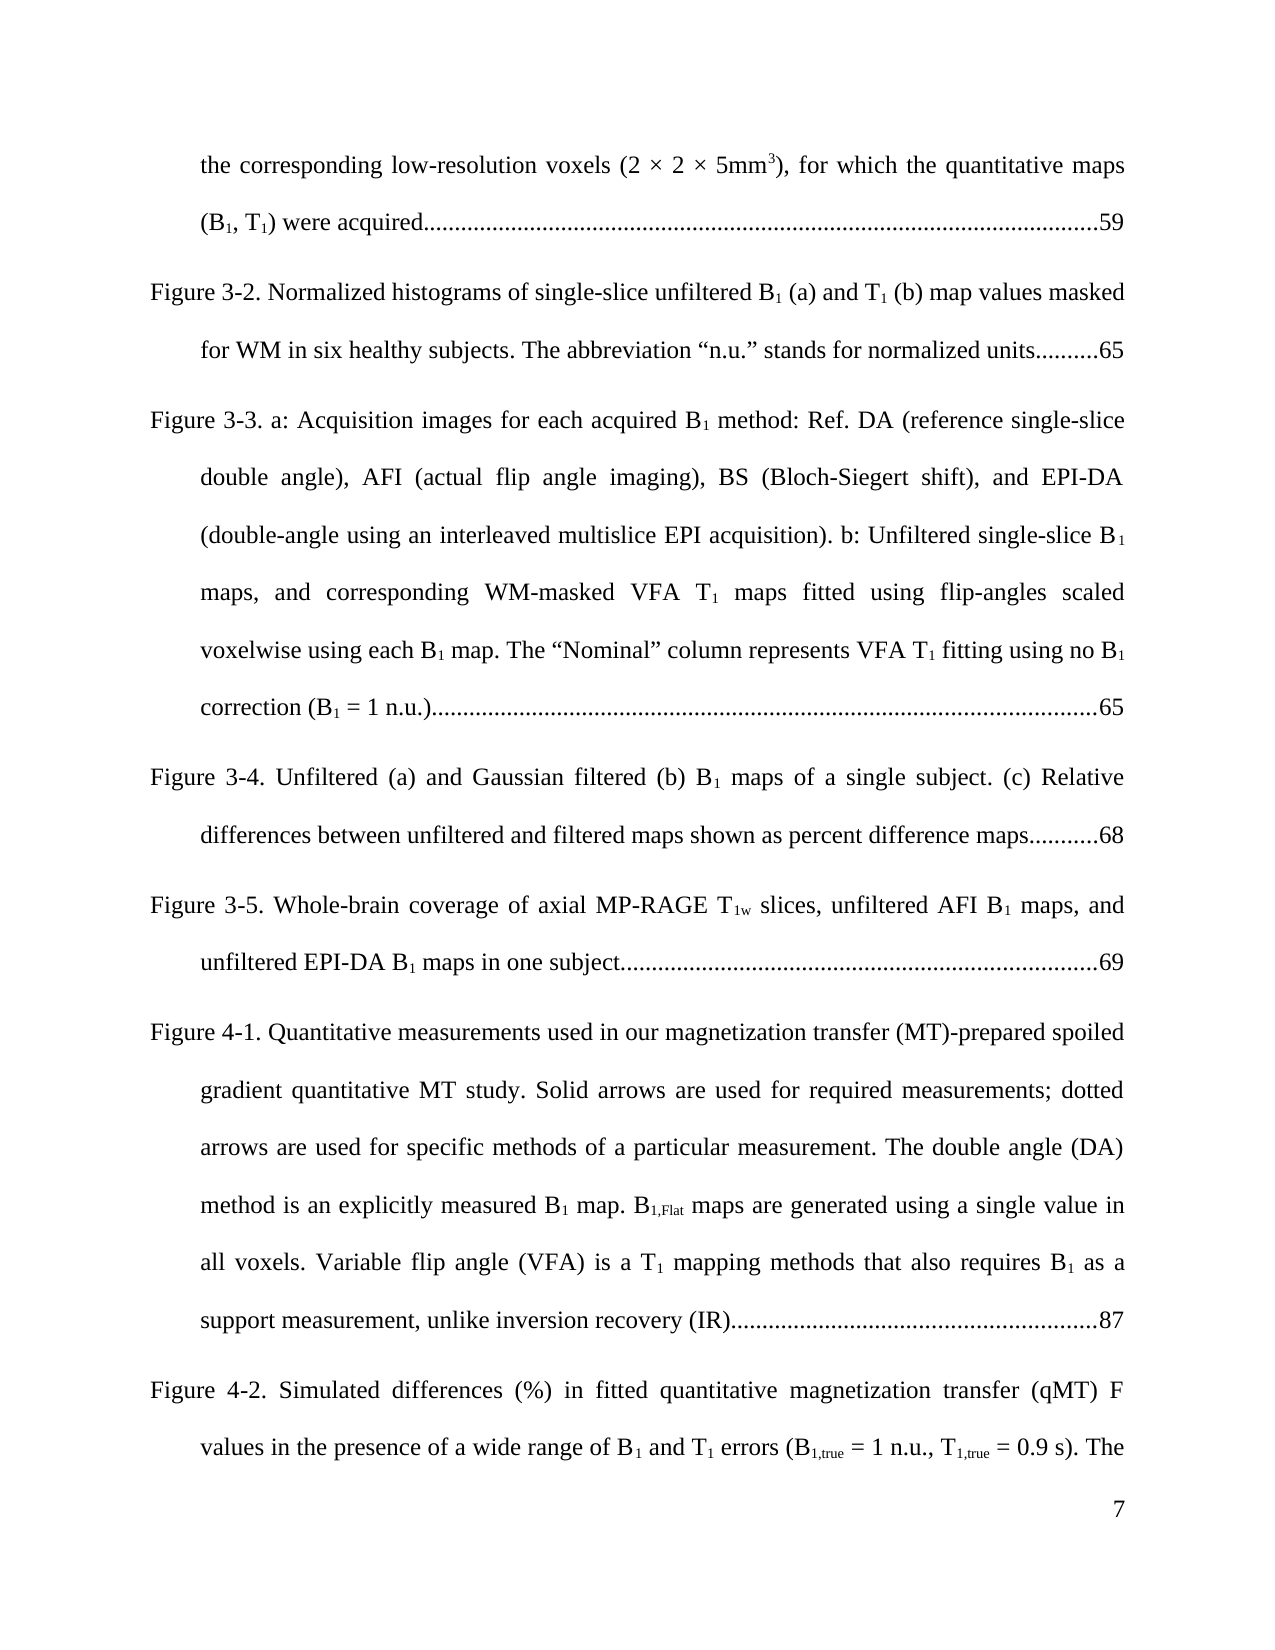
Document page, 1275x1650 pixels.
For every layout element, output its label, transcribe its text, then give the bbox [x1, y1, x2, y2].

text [150, 150, 1125, 236]
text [150, 1375, 1125, 1461]
text Figure 3-2. Normalized histograms of single-slice unfiltered B1 (a) and T1 (b) map values masked for WM in six healthy subjects. The abbreviation “n.u.” stands for normalized units. 65 [150, 277, 1125, 364]
text Figure 3-5. Whole-brain coverage of axial MP-RAGE T1w slices, unfiltered AFI B1 maps, and unfiltered EPI-DA B1 maps in one subject. 69 [150, 890, 1125, 976]
text Figure 4-1. Quantitative measurements used in our magnetization transfer (MT)-prepared spoiled gradient quantitative MT study. Solid arrows are used for required measurements; dotted arrows are used for specific methods of a particular measurement. The double angle (DA) method is an explicitly measured B1 map. B1,Flat maps are generated using a single value in all voxels. Variable flip angle (VFA) is a T1 mapping methods that also requires B1 as a support measurement, unlike inversion recovery (IR). 87 [150, 1017, 1125, 1334]
text Figure 3-4. Unfiltered (a) and Gaussian filtered (b) B1 maps of a single subject. (c) Relative differences between unfiltered and filtered maps shown as percent difference maps. 68 [150, 762, 1125, 849]
text Figure 3-3. a: Acquisition images for each acquired B1 method: Ref. DA (reference single-slice double angle), AFI (actual flip angle imaging), BS (Bloch-Siegert shift), and EPI-DA (double-angle using an interleaved multislice EPI acquisition). b: Unfiltered single-slice B1 maps, and corresponding WM-masked VFA T1 maps fitted using flip-angles scaled voxelwise using each B1 map. The “Nominal” column represents VFA T1 fitting using no B1 correction (B1 = 1 n.u.). 65 [150, 405, 1125, 721]
